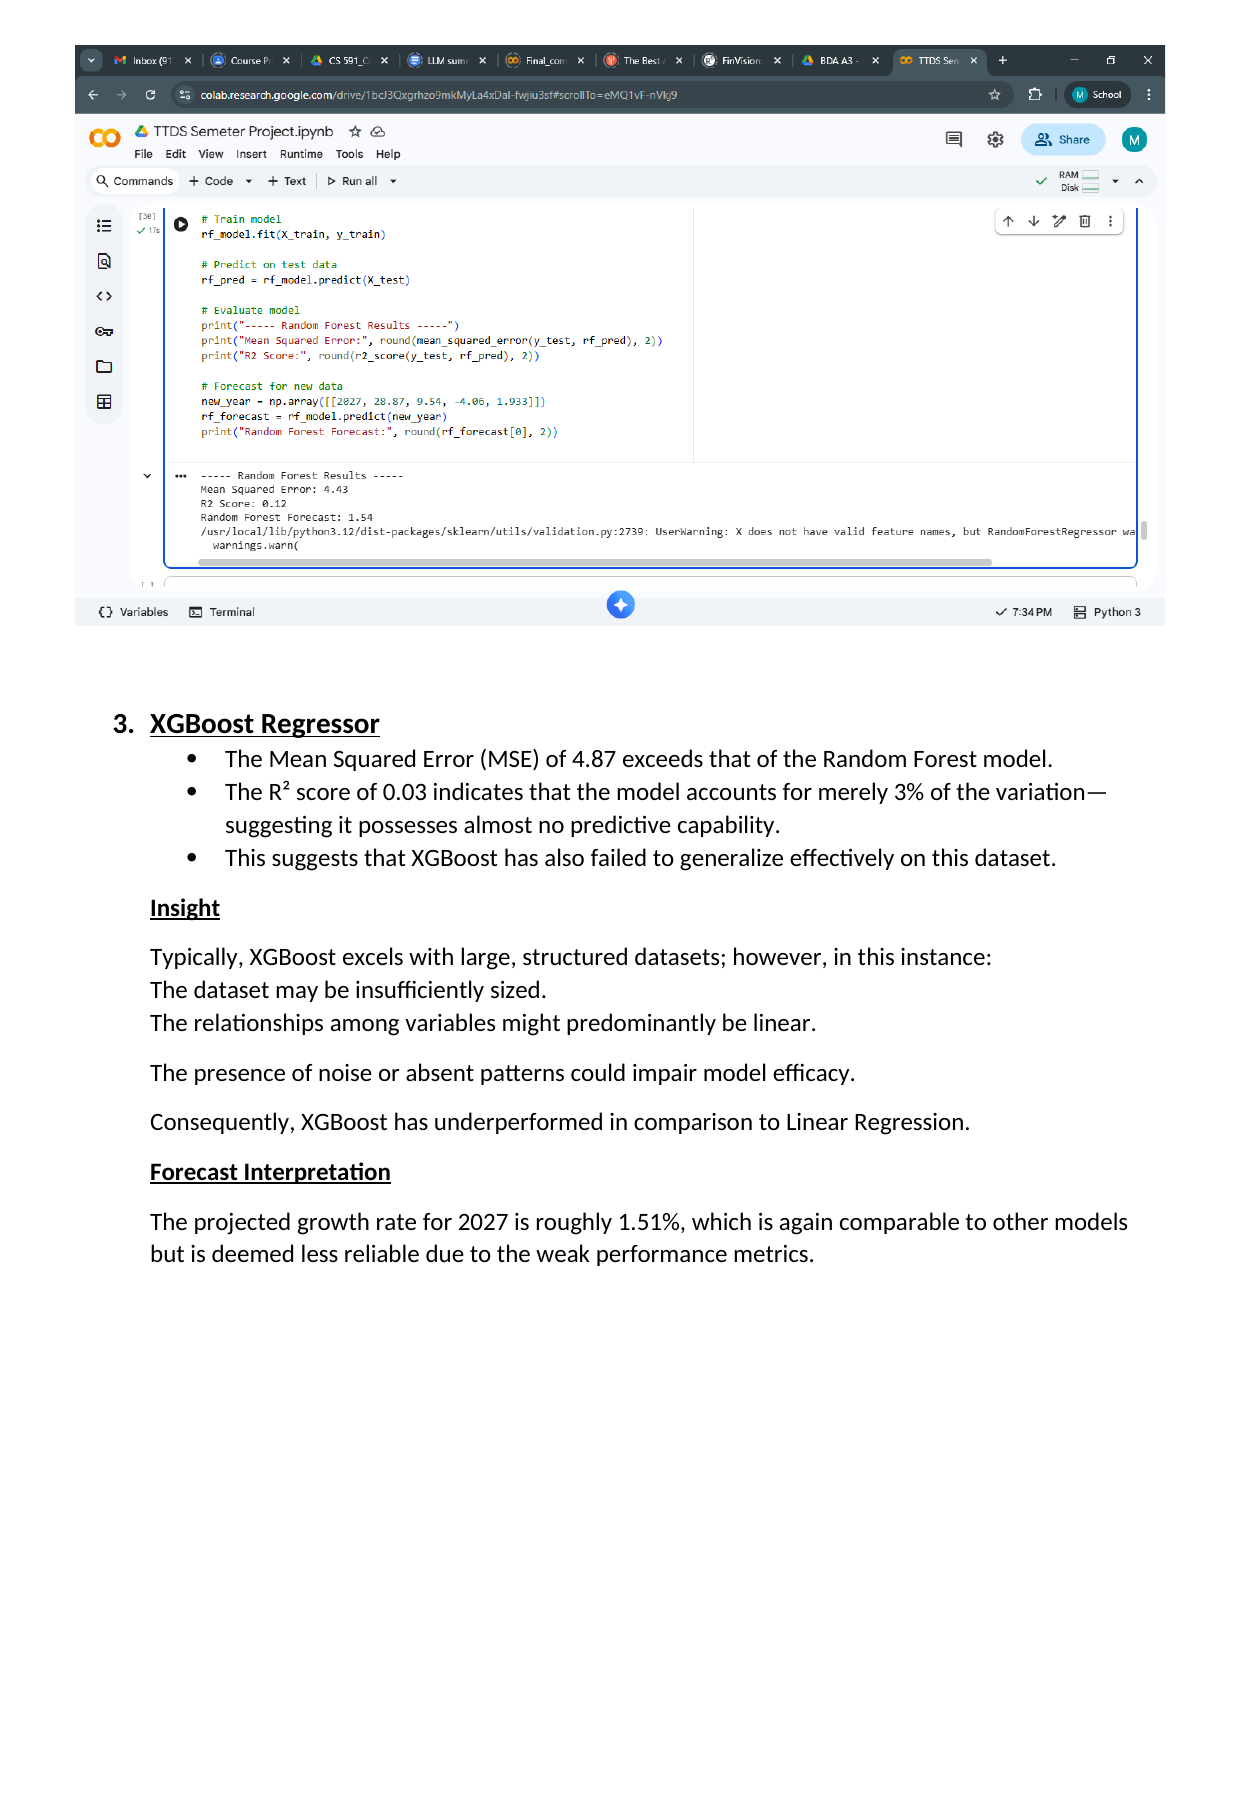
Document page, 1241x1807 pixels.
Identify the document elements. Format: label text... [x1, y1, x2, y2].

list Typically, XGBoost excels with large, structured datasets; however, in this instance: [150, 941, 1165, 972]
list XGBoost Regressor [112, 705, 1165, 741]
text Insight [150, 892, 1165, 922]
text The projected growth rate for 2027 is roughly 1.51%, which is again comparable to other models but is deemed less reliable due to the weak performance metrics. [150, 1206, 1165, 1269]
list The Mean Squared Error (MSE) of 4.87 exceeds that of the Random Forest model. [187, 743, 1165, 774]
picture [75, 45, 1166, 626]
list The relationships among variables might predominantly be linear. [150, 1007, 1165, 1038]
text Forecast Interpretation [150, 1156, 1165, 1187]
list The dataset may be insufficiently sized. [150, 974, 1165, 1005]
list This suggests that XGBoost has also failed to generalize effectively on this dataset. [187, 842, 1165, 873]
text The presence of noise or absent patterns could impair model efficacy. [150, 1057, 1165, 1087]
list The R² score of 0.03 indicates that the model accounts for merely 3% of the variation—suggesting it possesses almost no predictive capability. [187, 776, 1165, 840]
text Consequently, XGBoost has underperformed in comparison to Linear Regression. [150, 1106, 1165, 1137]
